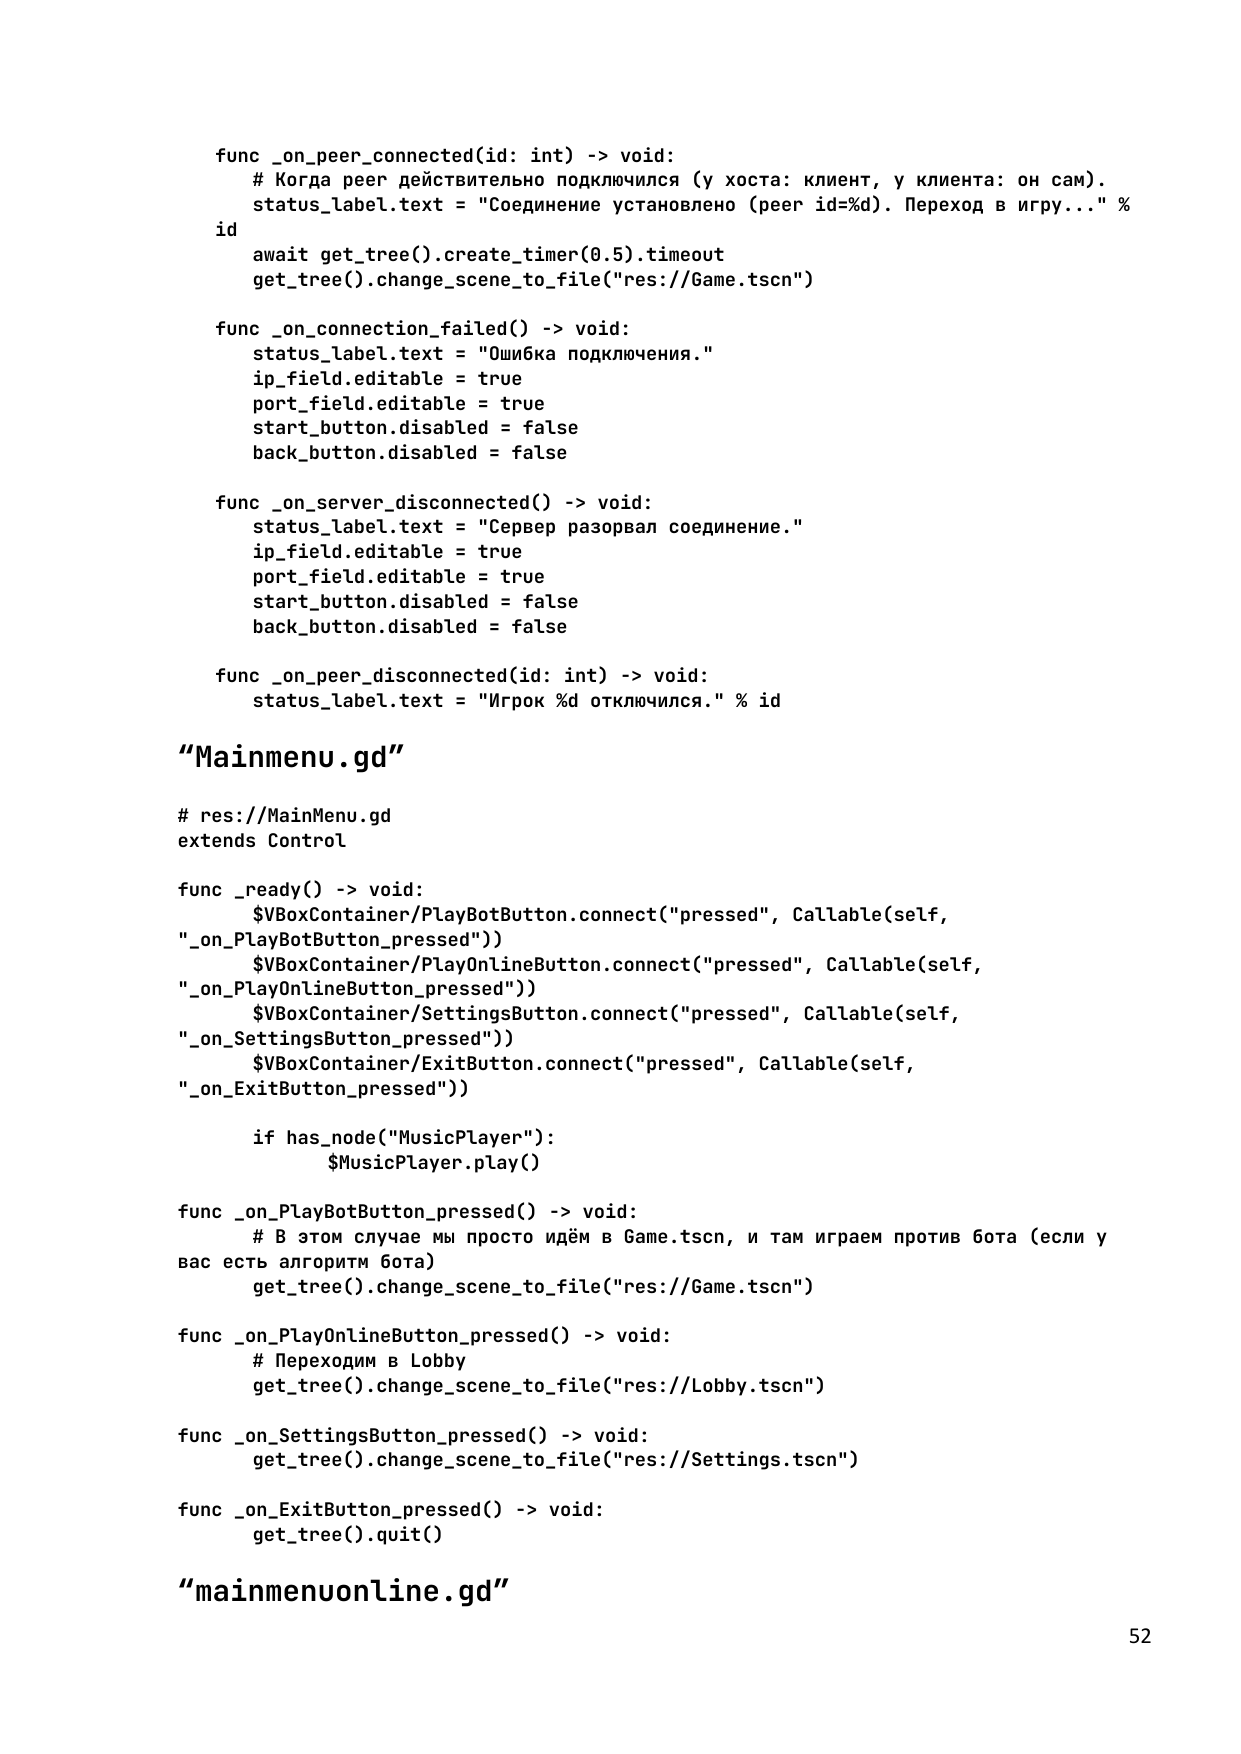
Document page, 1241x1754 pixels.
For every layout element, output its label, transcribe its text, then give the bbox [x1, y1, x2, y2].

text “mainmenuonline.gd” [177, 1572, 1152, 1610]
text “Mainmenu.gd” [177, 738, 1152, 776]
text start_button.disabled = false [215, 416, 1152, 440]
text func _on_ExitButton_pressed() -> void: [177, 1497, 1152, 1522]
text status_label.text = "Сервер разорвал соединение." [215, 515, 1152, 539]
text if has_node("MusicPlayer"): [177, 1125, 1152, 1150]
text extends Control [177, 828, 1152, 853]
text ip_field.editable = true [215, 539, 1152, 564]
text get_tree().change_scene_to_file("res://Game.tscn") [177, 1274, 1152, 1299]
text func _on_SettingsButton_pressed() -> void: [177, 1423, 1152, 1448]
text status_label.text = "Соединение установлено (peer id=%d). Переход в игру..." % id [215, 192, 1152, 242]
text func _on_server_disconnected() -> void: [215, 490, 1152, 515]
text start_button.disabled = false [215, 589, 1152, 614]
text func _on_peer_connected(id: int) -> void: [215, 143, 1152, 168]
text back_button.disabled = false [215, 440, 1152, 465]
text $VBoxContainer/PlayOnlineButton.connect("pressed", Callable(self, "_on_PlayOnlineButton_pressed")) [177, 952, 1152, 1001]
text get_tree().change_scene_to_file("res://Lobby.tscn") [177, 1373, 1152, 1398]
text func _ready() -> void: [177, 877, 1152, 902]
text port_field.editable = true [215, 564, 1152, 589]
text status_label.text = "Ошибка подключения." [215, 341, 1152, 366]
text $VBoxContainer/ExitButton.connect("pressed", Callable(self, "_on_ExitButton_pressed")) [177, 1051, 1152, 1101]
text port_field.editable = true [215, 391, 1152, 416]
text func _on_PlayBotButton_pressed() -> void: [177, 1200, 1152, 1224]
text # В этом случае мы просто идём в Game.tscn, и там играем против бота (если у вас есть алгоритм бота) [177, 1224, 1152, 1274]
text func _on_PlayOnlineButton_pressed() -> void: [177, 1324, 1152, 1348]
text func _on_peer_disconnected(id: int) -> void: [215, 663, 1152, 688]
text status_label.text = "Игрок %d отключился." % id [215, 688, 1152, 713]
text func _on_connection_failed() -> void: [215, 316, 1152, 341]
text back_button.disabled = false [215, 614, 1152, 639]
text await get_tree().create_timer(0.5).timeout [215, 242, 1152, 267]
text $MusicPlayer.play() [177, 1150, 1152, 1175]
text get_tree().change_scene_to_file("res://Game.tscn") [215, 267, 1152, 292]
text ip_field.editable = true [215, 366, 1152, 391]
text get_tree().change_scene_to_file("res://Settings.tscn") [177, 1448, 1152, 1472]
text # Переходим в Lobby [177, 1348, 1152, 1373]
text get_tree().quit() [177, 1522, 1152, 1547]
text $VBoxContainer/PlayBotButton.connect("pressed", Callable(self, "_on_PlayBotButton_pressed")) [177, 902, 1152, 952]
text # Когда peer действительно подключился (у хоста: клиент, у клиента: он сам). [215, 168, 1152, 192]
text $VBoxContainer/SettingsButton.connect("pressed", Callable(self, "_on_SettingsButton_pressed")) [177, 1001, 1152, 1051]
text # res://MainMenu.gd [177, 803, 1152, 828]
